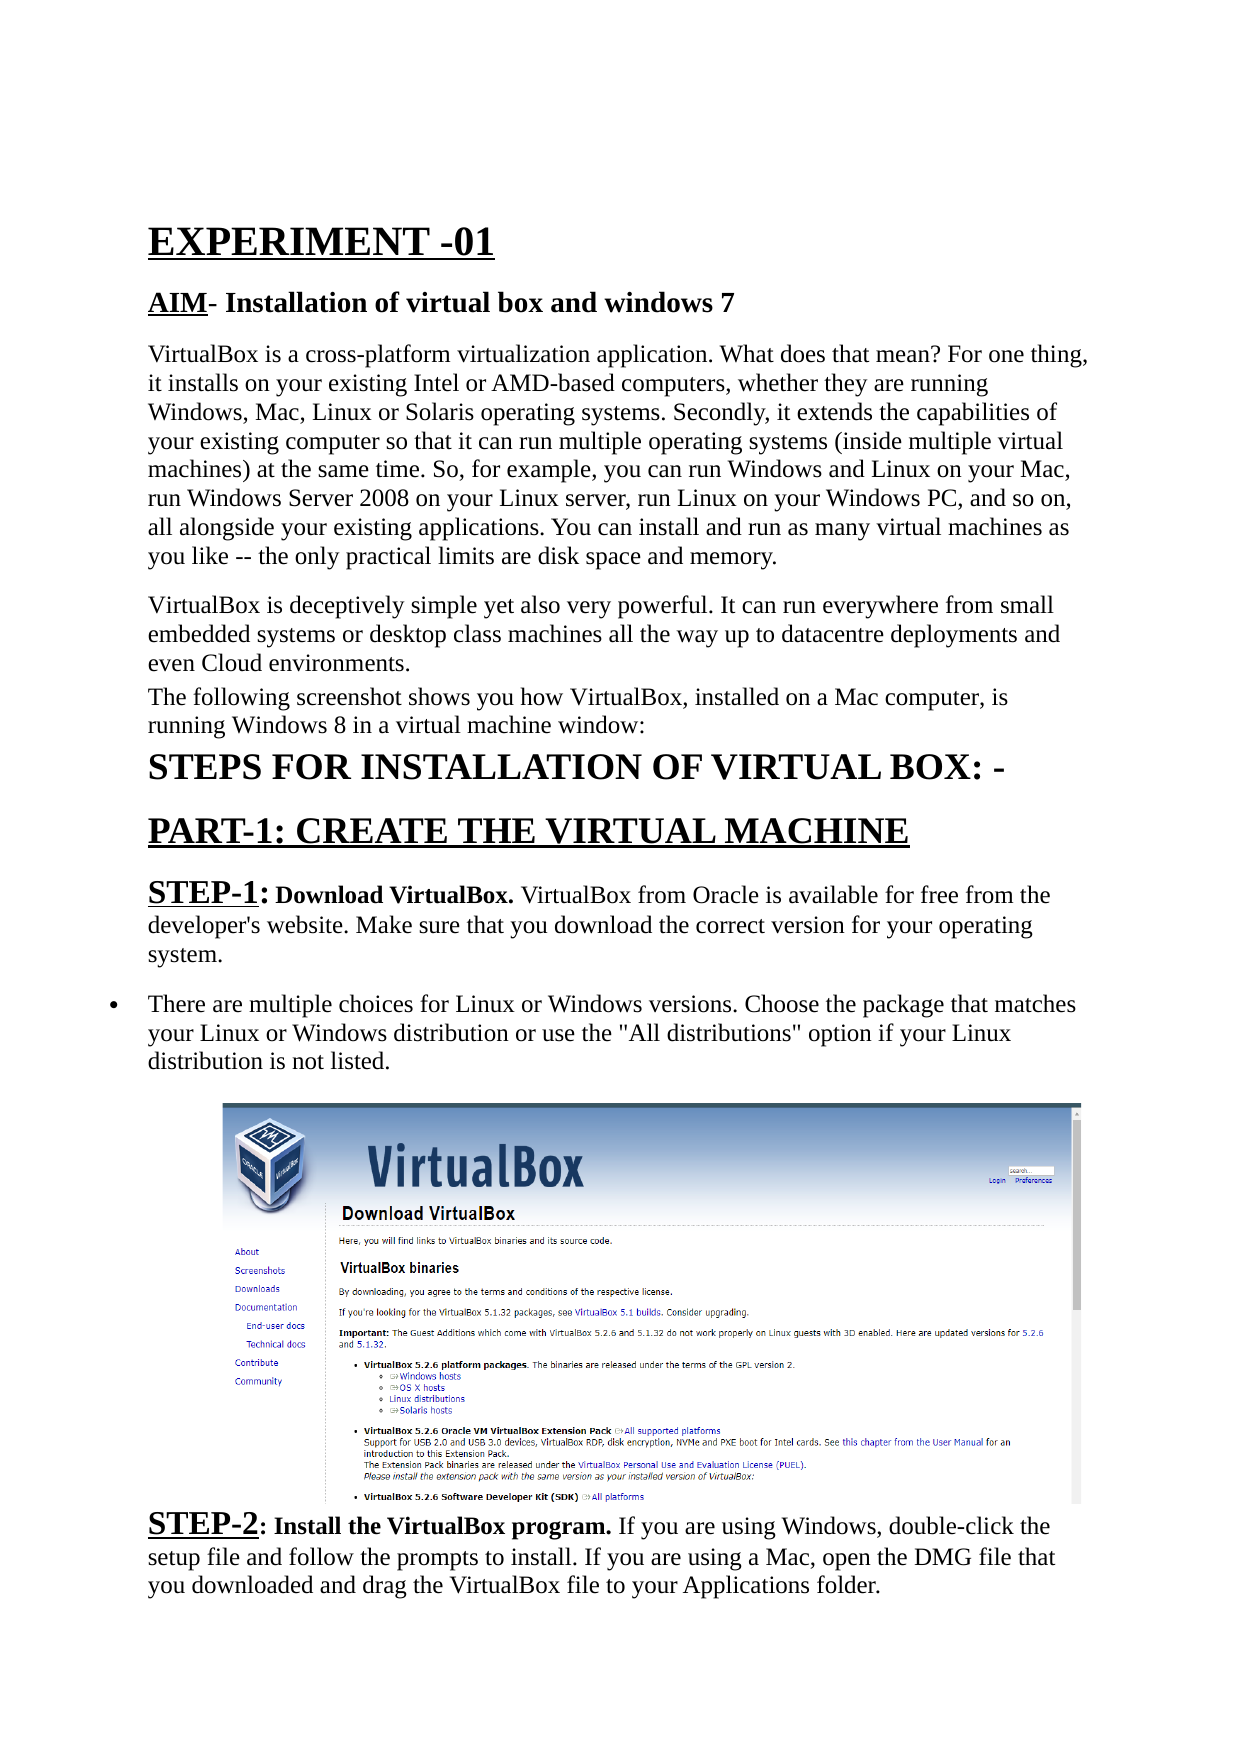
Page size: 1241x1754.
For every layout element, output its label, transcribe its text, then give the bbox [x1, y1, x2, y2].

text EXPERIMENT -01 [148, 216, 1092, 264]
text VirtualBox is deceptively simple yet also very powerful. It can run everywhere from small embedded systems or desktop class machines all the way up to datacentre deployments and even Cloud environments. [148, 590, 1092, 677]
text STEPS FOR INSTALLATION OF VIRTUAL BOX: - [148, 744, 1092, 787]
text STEP-2: Install the VirtualBox program. If you are using Windows, double-click the setup file and follow the prompts to install. If you are using a Mac, open the DMG file that you downloaded and drag the VirtualBox file to your Applications folder. [148, 1503, 1092, 1599]
text AIM- Installation of virtual box and windows 7 [148, 285, 1092, 319]
text STEP-1: Download VirtualBox. VirtualBox from Oracle is available for free from the developer's website. Make sure that you download the correct version for your operating system. [148, 872, 1092, 968]
text VirtualBox is a cross-platform virtualization application. What does that mean? For one thing, it installs on your existing Intel or AMD-based computers, whether they are running Windows, Mac, Linux or Solaris operating systems. Secondly, it extends the capabilities of your existing computer so that it can run multiple operating systems (inside multiple virtual machines) at the same time. So, for example, you can run Windows and Linux on your Mac, run Windows Server 2008 on your Linux server, run Linux on your Windows PC, and so on, all alongside your existing applications. You can install and run as many virtual machines as you like -- the only practical limits are disk space and memory. [148, 339, 1092, 569]
text The following screenshot shows you how VirtualBox, installed on a Mac computer, is running Windows 8 in a virtual machine window: [646, 682, 1092, 739]
list There are multiple choices for Linux or Windows versions. Choose the package that matches your Linux or Windows distribution or use the "All distributions" option if your Linux distribution is not listed. [110, 989, 1092, 1075]
picture [222, 1103, 1082, 1504]
text PART-1: CREATE THE VIRTUAL MACHINE [148, 808, 1092, 851]
